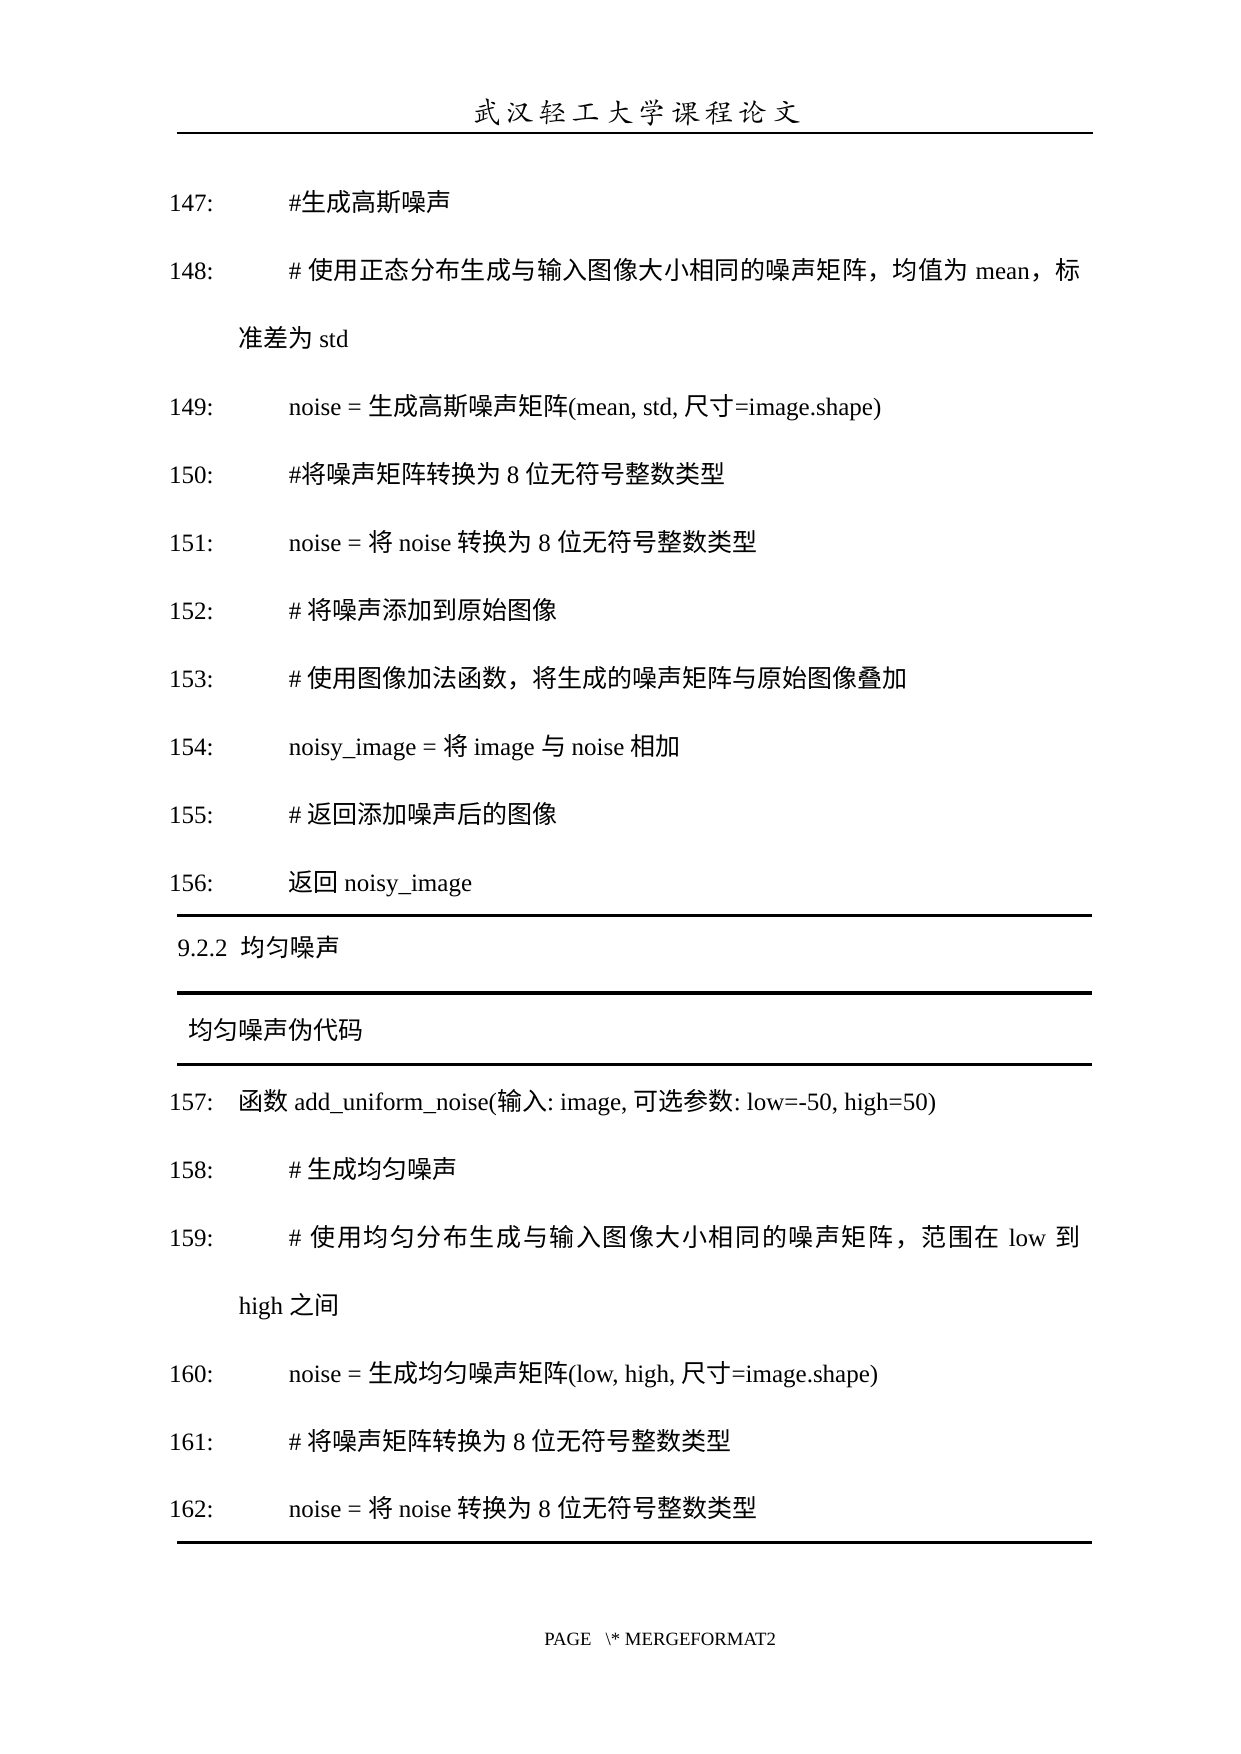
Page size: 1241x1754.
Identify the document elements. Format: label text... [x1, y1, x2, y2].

table_header 均匀噪声伪代码 [177, 995, 1092, 1062]
subtitle 均匀噪声 [177, 930, 1093, 964]
table_cell 函数 add_uniform_noise(输入: image, 可选参数: low=-50, high=50) [177, 1066, 1092, 1133]
table_cell # 使用正态分布生成与输入图像大小相同的噪声矩阵，均值为 mean，标准差为 std noise = 生成高斯噪声矩阵(mean, std, 尺寸=image.shape) #将噪声矩阵转换为 8 位无符号整数类型 noise = 将 noise 转换为 8 位无符号整数类型 # 将噪声添加到原始图像 # 使用图像加法函数，将生成的噪声矩阵与原始图像叠加 noisy_image = 将 image 与 noise 相加 # 返回添加噪声后的图像 返回 noisy_image [177, 235, 1092, 914]
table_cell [177, 164, 1092, 235]
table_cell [177, 1134, 1092, 1541]
